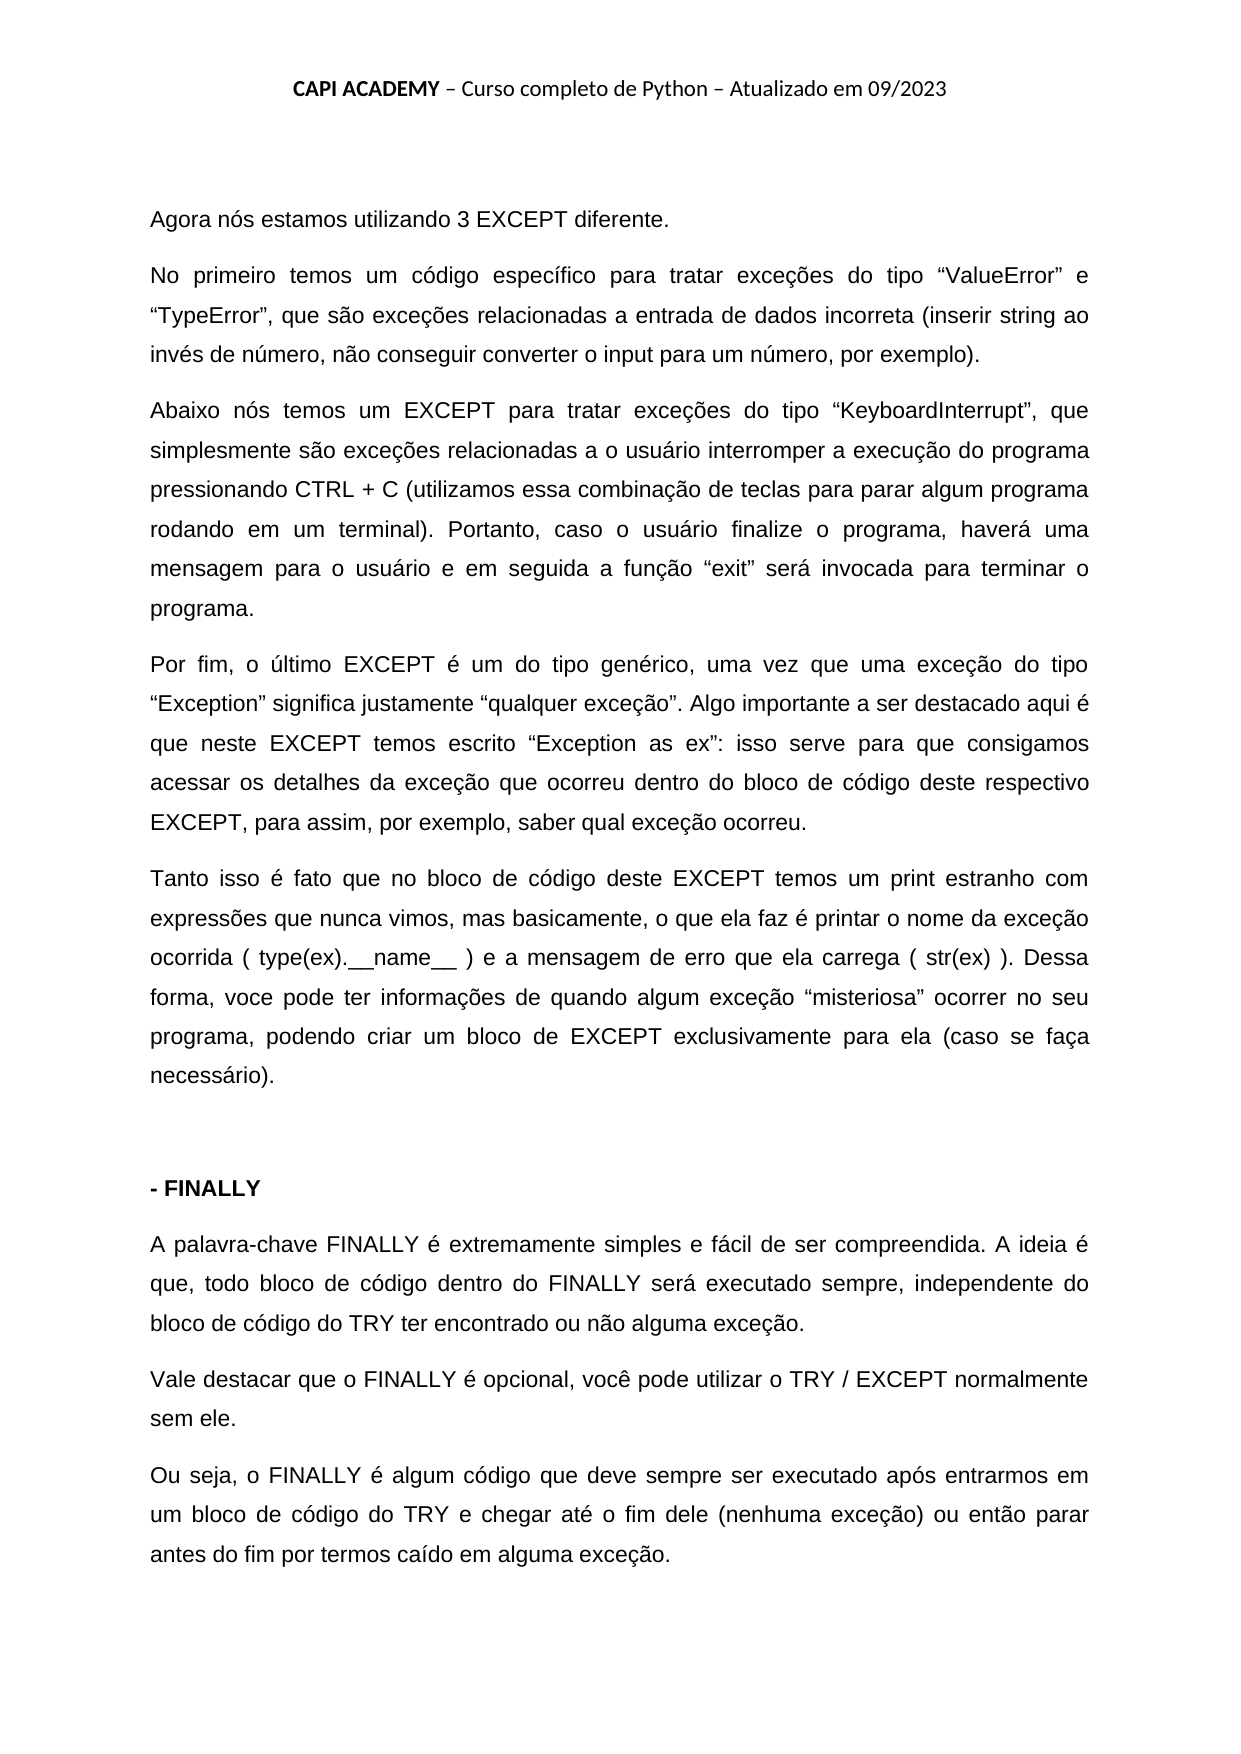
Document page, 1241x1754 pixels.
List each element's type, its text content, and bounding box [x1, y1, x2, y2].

text No primeiro temos um código específico para tratar exceções do tipo “ValueError” e “TypeError”, que são exceções relacionadas a entrada de dados incorreta (inserir string ao invés de número, não conseguir converter o input para um número, por exemplo). [150, 262, 1090, 368]
text Abaixo nós temos um EXCEPT para tratar exceções do tipo “KeyboardInterrupt”, que simplesmente são exceções relacionadas a o usuário interromper a execução do programa pressionando CTRL + C (utilizamos essa combinação de teclas para parar algum programa rodando em um terminal). Portanto, caso o usuário finalize o programa, haverá uma mensagem para o usuário e em seguida a função “exit” será invocada para terminar o programa. [150, 397, 1090, 621]
text Ou seja, o FINALLY é algum código que deve sempre ser executado após entrarmos em um bloco de código do TRY e chegar até o fim dele (nenhuma exceção) ou então parar antes do fim por termos caído em alguma exceção. [150, 1462, 1090, 1567]
text Agora nós estamos utilizando 3 EXCEPT diferente. [150, 206, 1090, 232]
text - FINALLY [150, 1175, 1090, 1201]
text Vale destacar que o FINALLY é opcional, você pode utilizar o TRY / EXCEPT normalmente sem ele. [150, 1366, 1090, 1432]
text Por fim, o último EXCEPT é um do tipo genérico, uma vez que uma exceção do tipo “Exception” significa justamente “qualquer exceção”. Algo importante a ser destacado aqui é que neste EXCEPT temos escrito “Exception as ex”: isso serve para que consigamos acessar os detalhes da exceção que ocorreu dentro do bloco de código deste respectivo EXCEPT, para assim, por exemplo, saber qual exceção ocorreu. [150, 651, 1090, 835]
text A palavra-chave FINALLY é extremamente simples e fácil de ser compreendida. A ideia é que, todo bloco de código dentro do FINALLY será executado sempre, independente do bloco de código do TRY ter encontrado ou não alguma exceção. [150, 1231, 1090, 1336]
text Tanto isso é fato que no bloco de código deste EXCEPT temos um print estranho com expressões que nunca vimos, mas basicamente, o que ela faz é printar o nome da exceção ocorrida ( type(ex).__name__ ) e a mensagem de erro que ela carrega ( str(ex) ). Dessa forma, voce pode ter informações de quando algum exceção “misteriosa” ocorrer no seu programa, podendo criar um bloco de EXCEPT exclusivamente para ela (caso se faça necessário). [150, 865, 1090, 1089]
